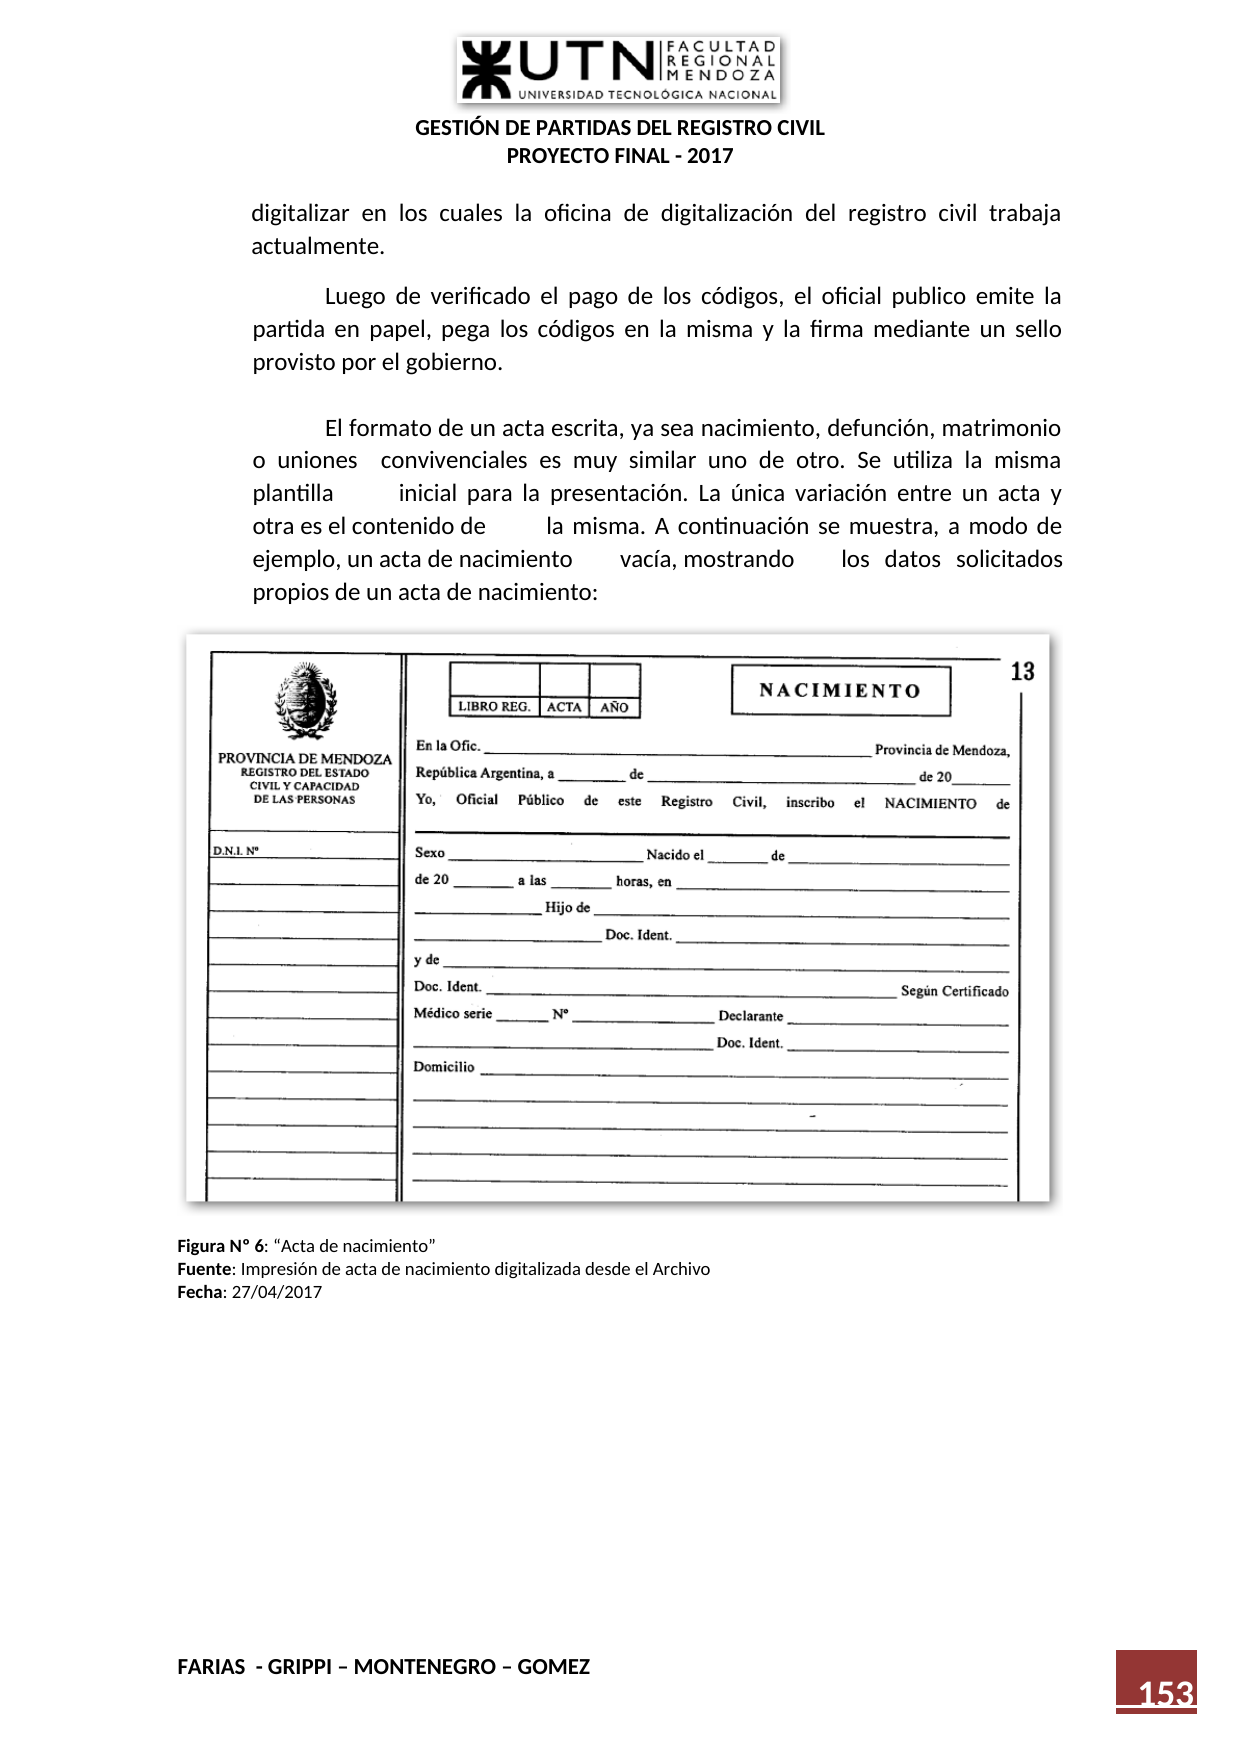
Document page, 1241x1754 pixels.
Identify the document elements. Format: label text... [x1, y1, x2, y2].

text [251, 228, 1063, 261]
text Figura Nº 6: “Acta de nacimiento” [177, 1234, 1063, 1257]
picture [177, 625, 1063, 1216]
list El formato de un acta escrita, ya sea nacimiento, defunción, matrimonio o uniones convivenciales es muy similar uno de otro. Se utiliza la misma plantilla inicial para la presentación. La única variación entre un acta y otra es el contenido de la misma. A continuación se muestra, a modo de ejemplo, un acta de nacimiento vacía, mostrando los datos solicitados propios de un acta de nacimiento: [252, 412, 1063, 607]
picture [449, 29, 791, 114]
list Luego de verificado el pago de los códigos, el oficial publico emite la partida en papel, pega los códigos en la misma y la firma mediante un sello provisto por el gobierno. [252, 280, 1063, 313]
text Fuente: Impresión de acta de nacimiento digitalizada desde el Archivo [177, 1257, 1063, 1280]
text Fecha: 27/04/2017 [177, 1280, 1063, 1303]
list Luego de verificado el pago de los códigos, el oficial publico emite la partida en papel, pega los códigos en la misma y la firma mediante un sello provisto por el gobierno. [252, 343, 1063, 376]
